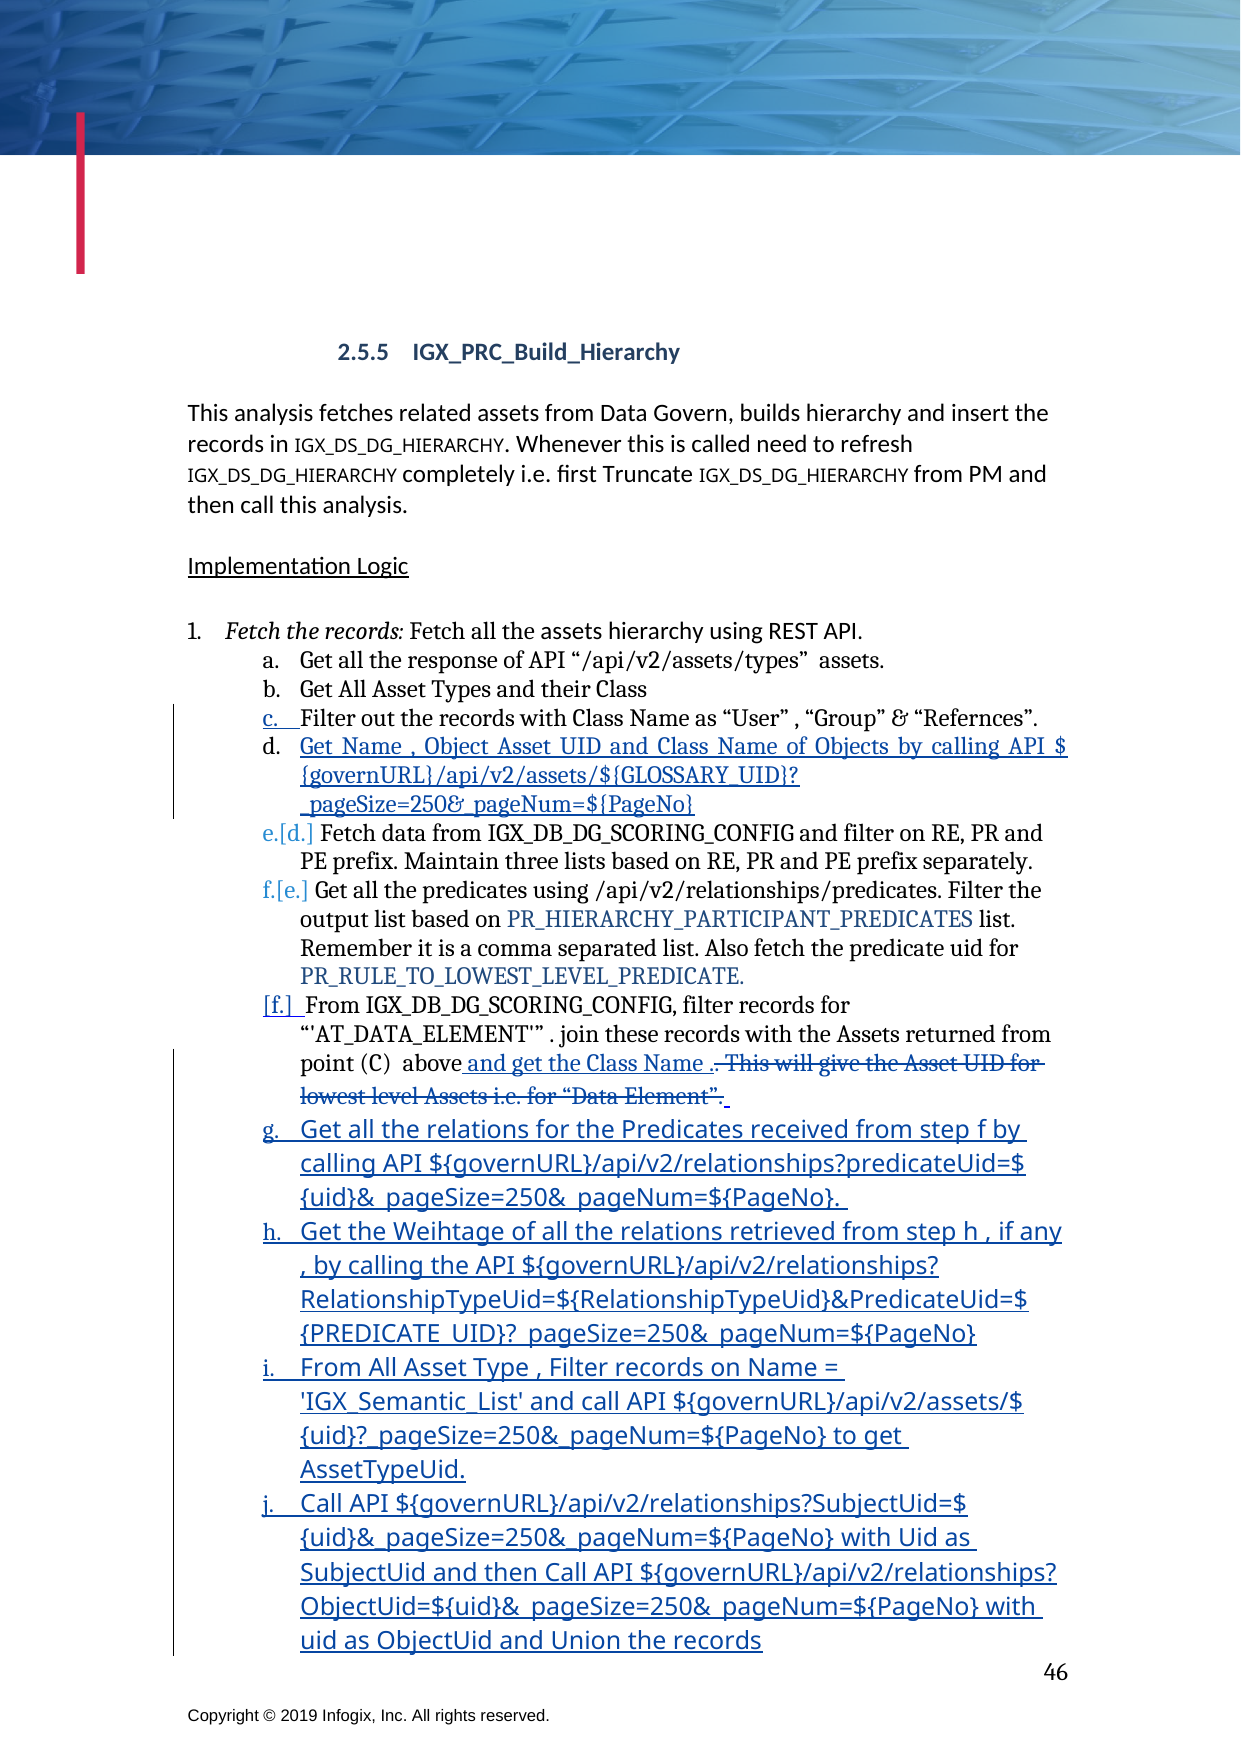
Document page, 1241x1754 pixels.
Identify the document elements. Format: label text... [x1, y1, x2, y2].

list Filter out the records with Class Name as “User” , “Group” & “Refernces”. [262, 703, 1068, 732]
list Get all the response of API “/api/v2/assets/types” assets. [262, 646, 1068, 675]
list Fetch the records: Fetch all the assets hierarchy using REST API. [187, 616, 1068, 646]
list Get All Asset Types and their Class [262, 675, 1068, 703]
picture [0, 0, 1241, 302]
text This analysis fetches related assets from Data Govern, builds hierarchy and insert the records in IGX_DS_DG_HIERARCHY. Whenever this is called need to refresh IGX_DS_DG_HIERARCHY completely i.e. first Truncate IGX_DS_DG_HIERARCHY from PM and then call this analysis. [187, 397, 1068, 519]
list From IGX_DB_DG_SCORING_CONFIG, filter records for “'AT_DATA_ELEMENT'” . join these records with the Assets returned from point (C) above [262, 991, 1068, 1111]
text Implementation Logic [187, 550, 1068, 581]
list Get all the predicates using /api/v2/relationships/predicates. Filter the output list based on PR_HIERARCHY_PARTICIPANT_PREDICATES list. Remember it is a comma separated list. Also fetch the predicate uid for PR_RULE_TO_LOWEST_LEVEL_PREDICATE. [262, 876, 1068, 991]
subtitle IGX_PRC_Build_Hierarchy [337, 336, 1068, 367]
list Fetch data from IGX_DB_DG_SCORING_CONFIG and filter on RE, PR and PE prefix. Maintain three lists based on RE, PR and PE prefix separately. [262, 818, 1068, 876]
